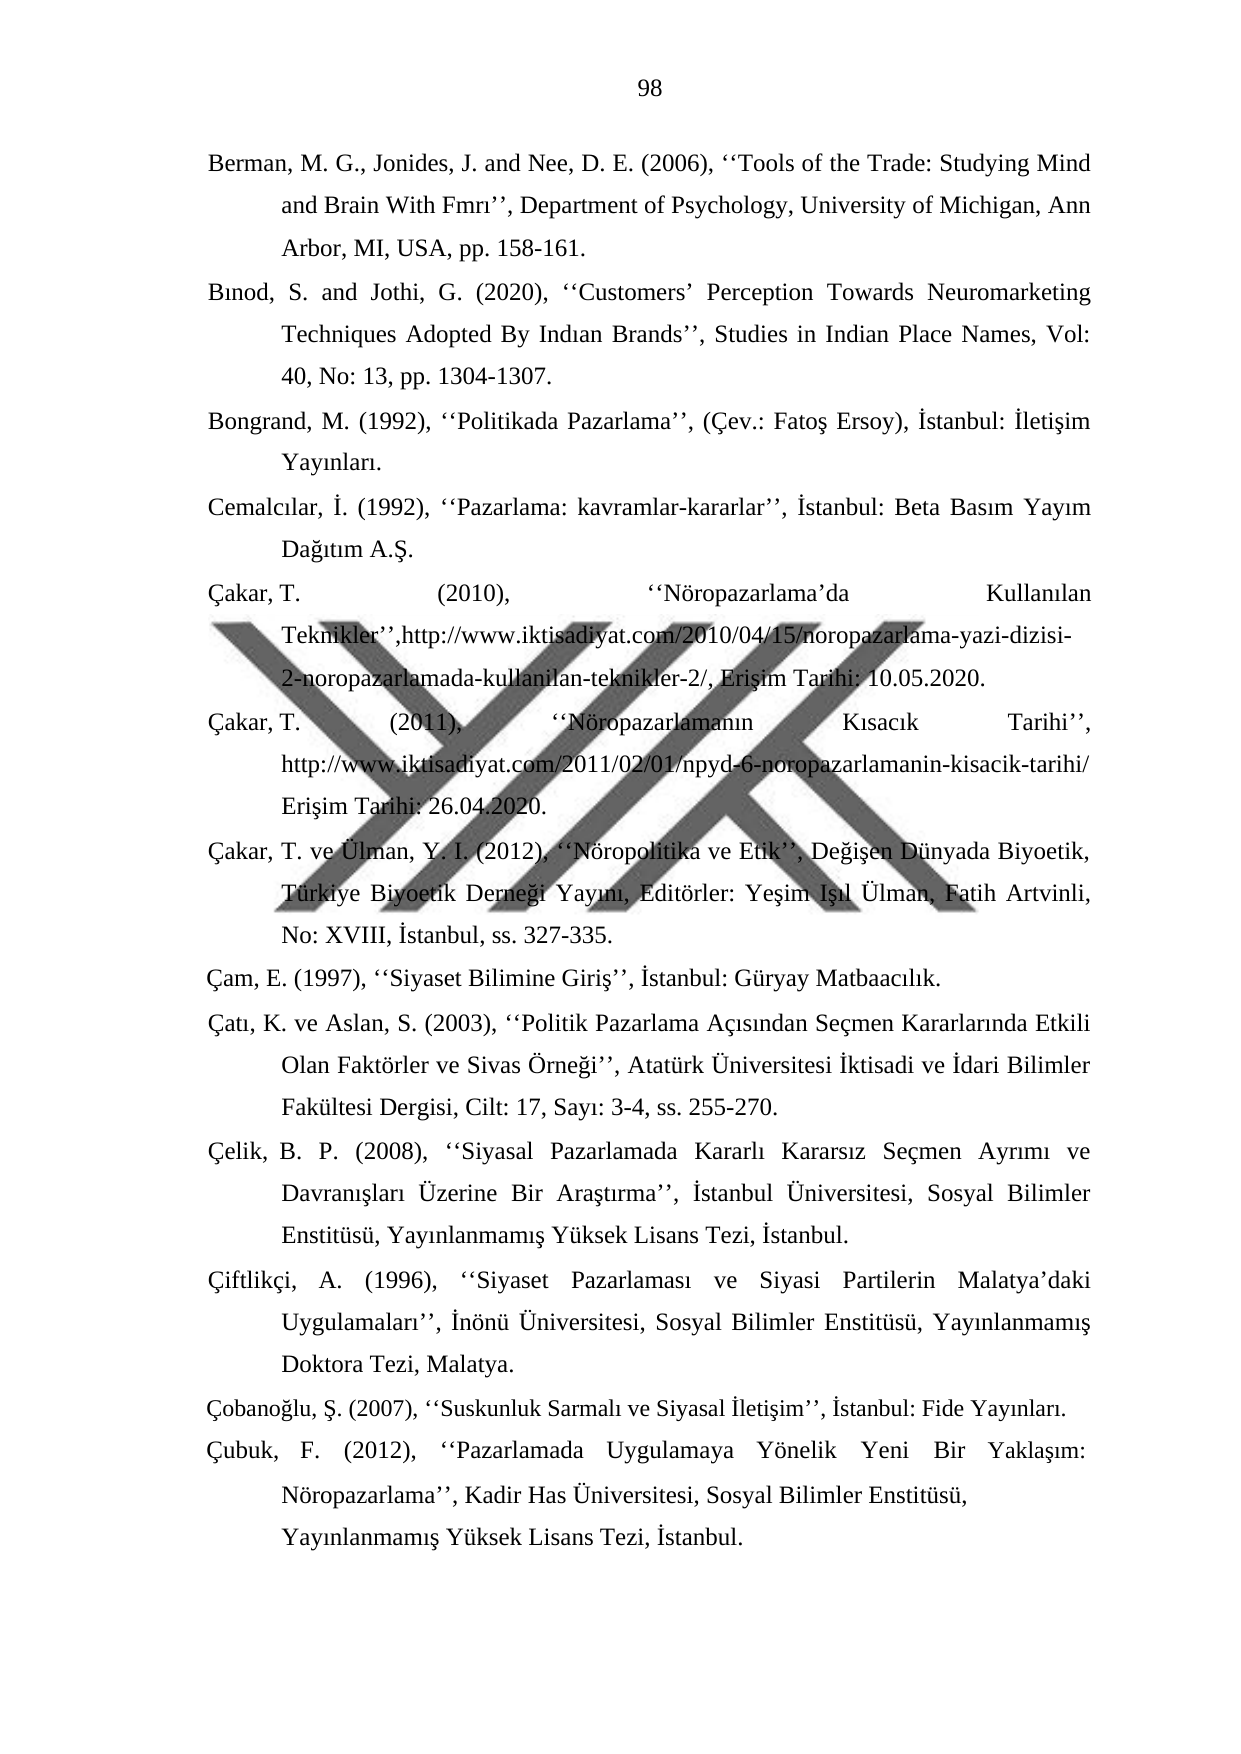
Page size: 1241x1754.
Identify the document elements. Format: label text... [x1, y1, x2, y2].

text Çatı, K. ve Aslan, S. (2003), ‘‘Politik Pazarlama Açısından Seçmen Kararlarında Etkili Olan Faktörler ve Sivas Örneği’’, Atatürk Üniversitesi İktisadi ve İdari Bilimler Fakültesi Dergisi, Cilt: 17, Sayı: 3-4, ss. 255-270. [208, 1008, 1092, 1121]
text 98 [637, 73, 1092, 101]
picture [208, 691, 980, 707]
text Çiftlikçi, A. (1996), ‘‘Siyaset Pazarlaması ve Siyasi Partilerin Malatya’daki Uygulamaları’’, İnönü Üniversitesi, Sosyal Bilimler Enstitüsü, Yayınlanmamış Doktora Tezi, Malatya. [208, 1265, 1092, 1378]
text Nöropazarlama’’, Kadir Has Üniversitesi, Sosyal Bilimler Enstitüsü, Yayınlanmamış Yüksek Lisans Tezi, İstanbul. [281, 1480, 1092, 1551]
text Berman, M. G., Jonides, J. and Nee, D. E. (2006), ‘‘Tools of the Trade: Studying Mind and Brain With Fmrı’’, Department of Psychology, University of Michigan, Ann Arbor, MI, USA, pp. 158-161. [208, 148, 1092, 261]
text Çakar, T. (2010), ‘‘Nöropazarlama’da Kullanılan Teknikler’’,http://www.iktisadiyat.com/2010/04/15/noropazarlama-yazi-dizisi-2-noropazarlamada-kullanilan-teknikler-2/, Erişim Tarihi: 10.05.2020. [208, 578, 1092, 691]
picture [208, 820, 980, 836]
text Çelik, B. P. (2008), ‘‘Siyasal Pazarlamada Kararlı Kararsız Seçmen Ayrımı ve Davranışları Üzerine Bir Araştırma’’, İstanbul Üniversitesi, Sosyal Bilimler Enstitüsü, Yayınlanmamış Yüksek Lisans Tezi, İstanbul. [208, 1136, 1092, 1249]
text Çubuk, F. (2012), ‘‘Pazarlamada Uygulamaya Yönelik Yeni Bir Yaklaşım: [206, 1436, 1092, 1464]
text Bınod, S. and Jothi, G. (2020), ‘‘Customers’ Perception Towards Neuromarketing Techniques Adopted By Indıan Brands’’, Studies in Indian Place Names, Vol: 40, No: 13, pp. 1304-1307. [208, 277, 1092, 390]
text Çobanoğlu, Ş. (2007), ‘‘Suskunluk Sarmalı ve Siyasal İletişim’’, İstanbul: Fide Yayınları. [206, 1394, 1092, 1421]
text Bongrand, M. (1992), ‘‘Politikada Pazarlama’’, (Çev.: Fatoş Ersoy), İstanbul: İletişim Yayınları. [208, 406, 1092, 476]
text Cemalcılar, İ. (1992), ‘‘Pazarlama: kavramlar-kararlar’’, İstanbul: Beta Basım Yayım Dağıtım A.Ş. [208, 492, 1092, 562]
text Çam, E. (1997), ‘‘Siyaset Bilimine Giriş’’, İstanbul: Güryay Matbaacılık. [206, 963, 1092, 992]
text Çakar, T. ve Ülman, Y. I. (2012), ‘‘Nöropolitika ve Etik’’, Değişen Dünyada Biyoetik, Türkiye Biyoetik Derneği Yayını, Editörler: Yeşim Işıl Ülman, Fatih Artvinli, No: XVIII, İstanbul, ss. 327-335. [208, 836, 1092, 949]
text Çakar, T. (2011), ‘‘Nöropazarlamanın Kısacık Tarihi’’, http://www.iktisadiyat.com/2011/02/01/npyd-6-noropazarlamanin-kisacik-tarihi/ Erişim Tarihi: 26.04.2020. [208, 707, 1092, 820]
